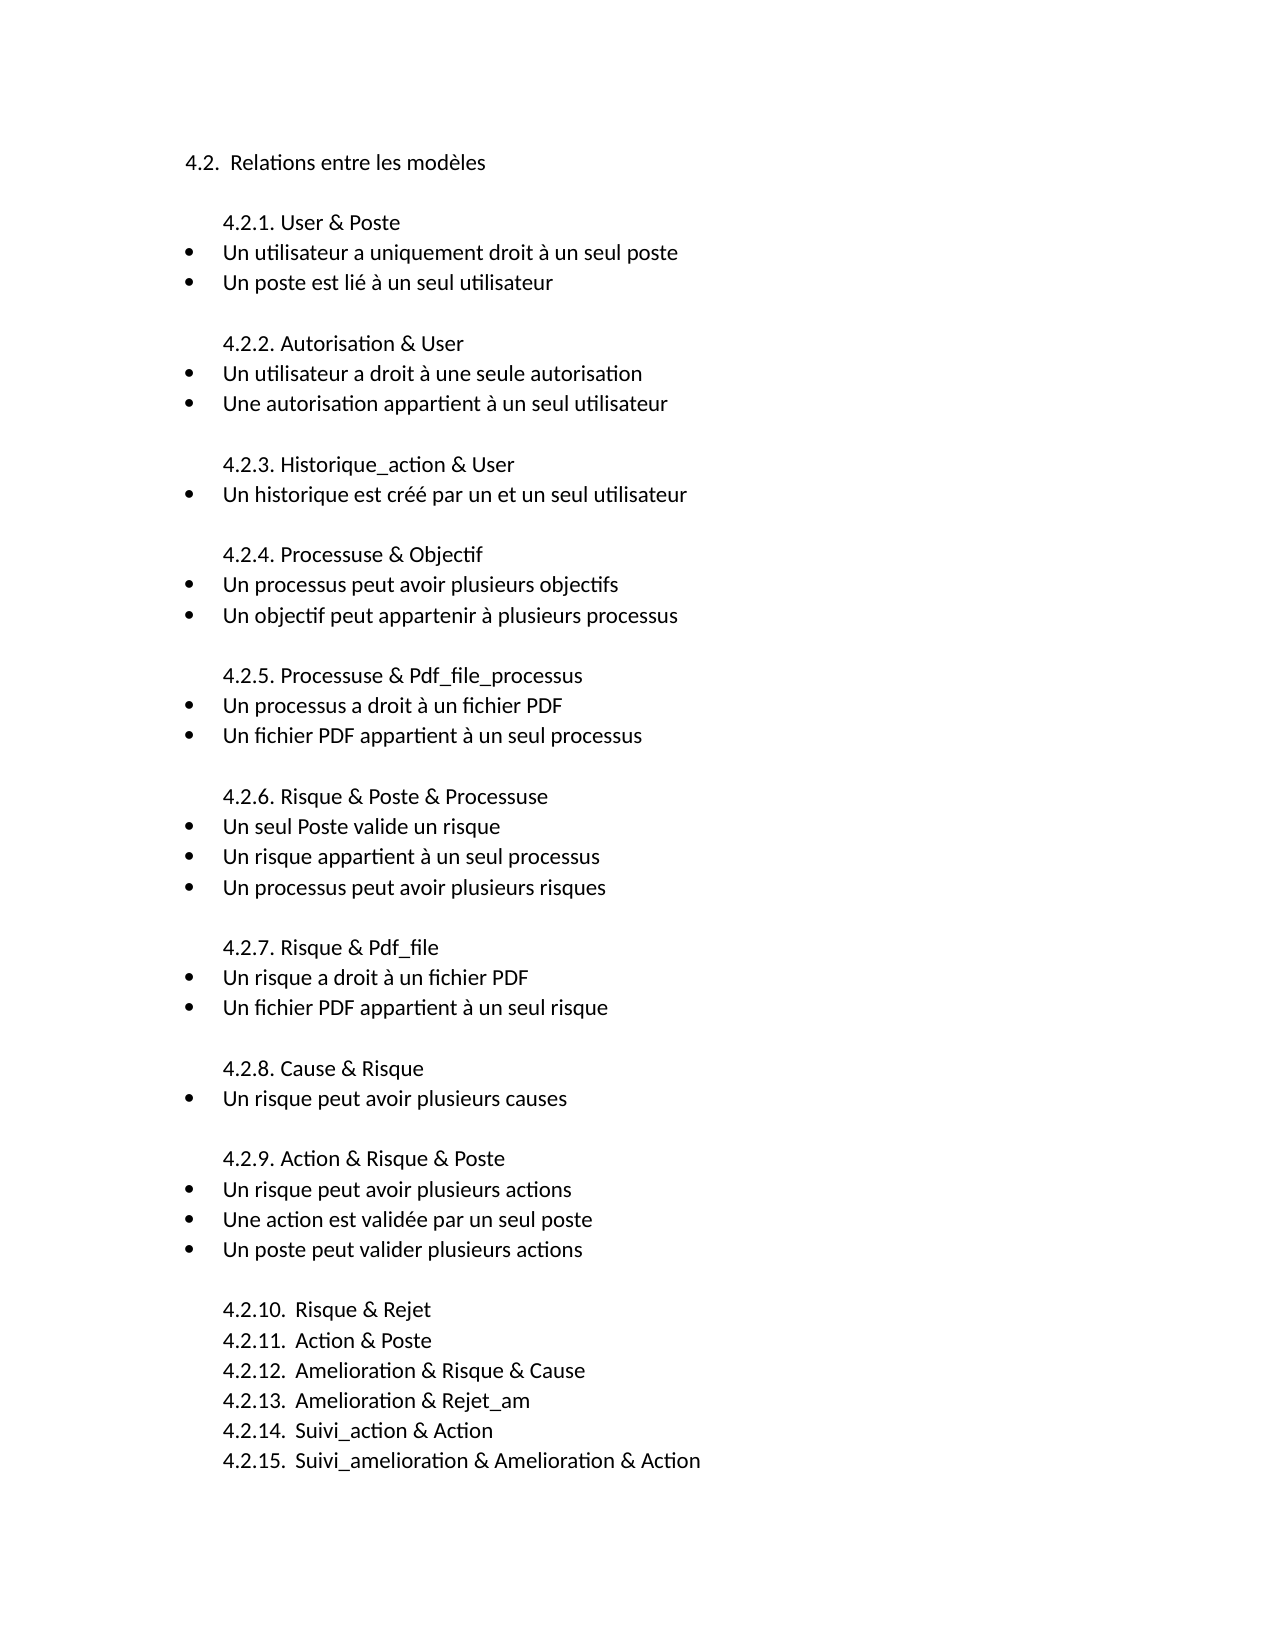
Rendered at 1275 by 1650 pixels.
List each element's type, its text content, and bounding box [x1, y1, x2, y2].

list Processuse & Objectif [223, 540, 1127, 568]
list Un historique est créé par un et un seul utilisateur [185, 480, 1127, 508]
list Un poste est lié à un seul utilisateur [185, 268, 1127, 296]
list Risque & Poste & Processuse [223, 782, 1127, 810]
list Un seul Poste valide un risque [185, 812, 1127, 840]
list Une autorisation appartient à un seul utilisateur [185, 389, 1127, 417]
list Action & Risque & Poste [223, 1144, 1127, 1172]
list Amelioration & Risque & Cause [223, 1356, 1127, 1384]
list Un risque a droit à un fichier PDF [185, 963, 1127, 991]
list Un objectif peut appartenir à plusieurs processus [185, 601, 1127, 629]
list Un processus peut avoir plusieurs risques [185, 873, 1127, 901]
list Amelioration & Rejet_am [223, 1386, 1127, 1414]
list Processuse & Pdf_file_processus [223, 661, 1127, 689]
list Suivi_amelioration & Amelioration & Action [223, 1447, 1127, 1474]
list Un fichier PDF appartient à un seul processus [185, 722, 1127, 749]
list Relations entre les modèles [185, 148, 1127, 176]
list Un risque appartient à un seul processus [185, 842, 1127, 870]
list Une action est validée par un seul poste [185, 1205, 1127, 1233]
list Un poste peut valider plusieurs actions [185, 1235, 1127, 1263]
list Un processus a droit à un fichier PDF [185, 691, 1127, 719]
list Un fichier PDF appartient à un seul risque [185, 993, 1127, 1021]
list Risque & Rejet [223, 1296, 1127, 1323]
list Un risque peut avoir plusieurs actions [185, 1175, 1127, 1203]
list User & Poste [223, 208, 1127, 236]
list Un utilisateur a droit à une seule autorisation [185, 359, 1127, 387]
list Un risque peut avoir plusieurs causes [185, 1084, 1127, 1112]
list Historique_action & User [223, 450, 1127, 478]
list Action & Poste [223, 1326, 1127, 1354]
list Un utilisateur a uniquement droit à un seul poste [185, 238, 1127, 266]
list Suivi_action & Action [223, 1416, 1127, 1444]
list Un processus peut avoir plusieurs objectifs [185, 571, 1127, 598]
list Risque & Pdf_file [223, 933, 1127, 961]
list Autorisation & User [223, 329, 1127, 357]
list Cause & Risque [223, 1054, 1127, 1082]
